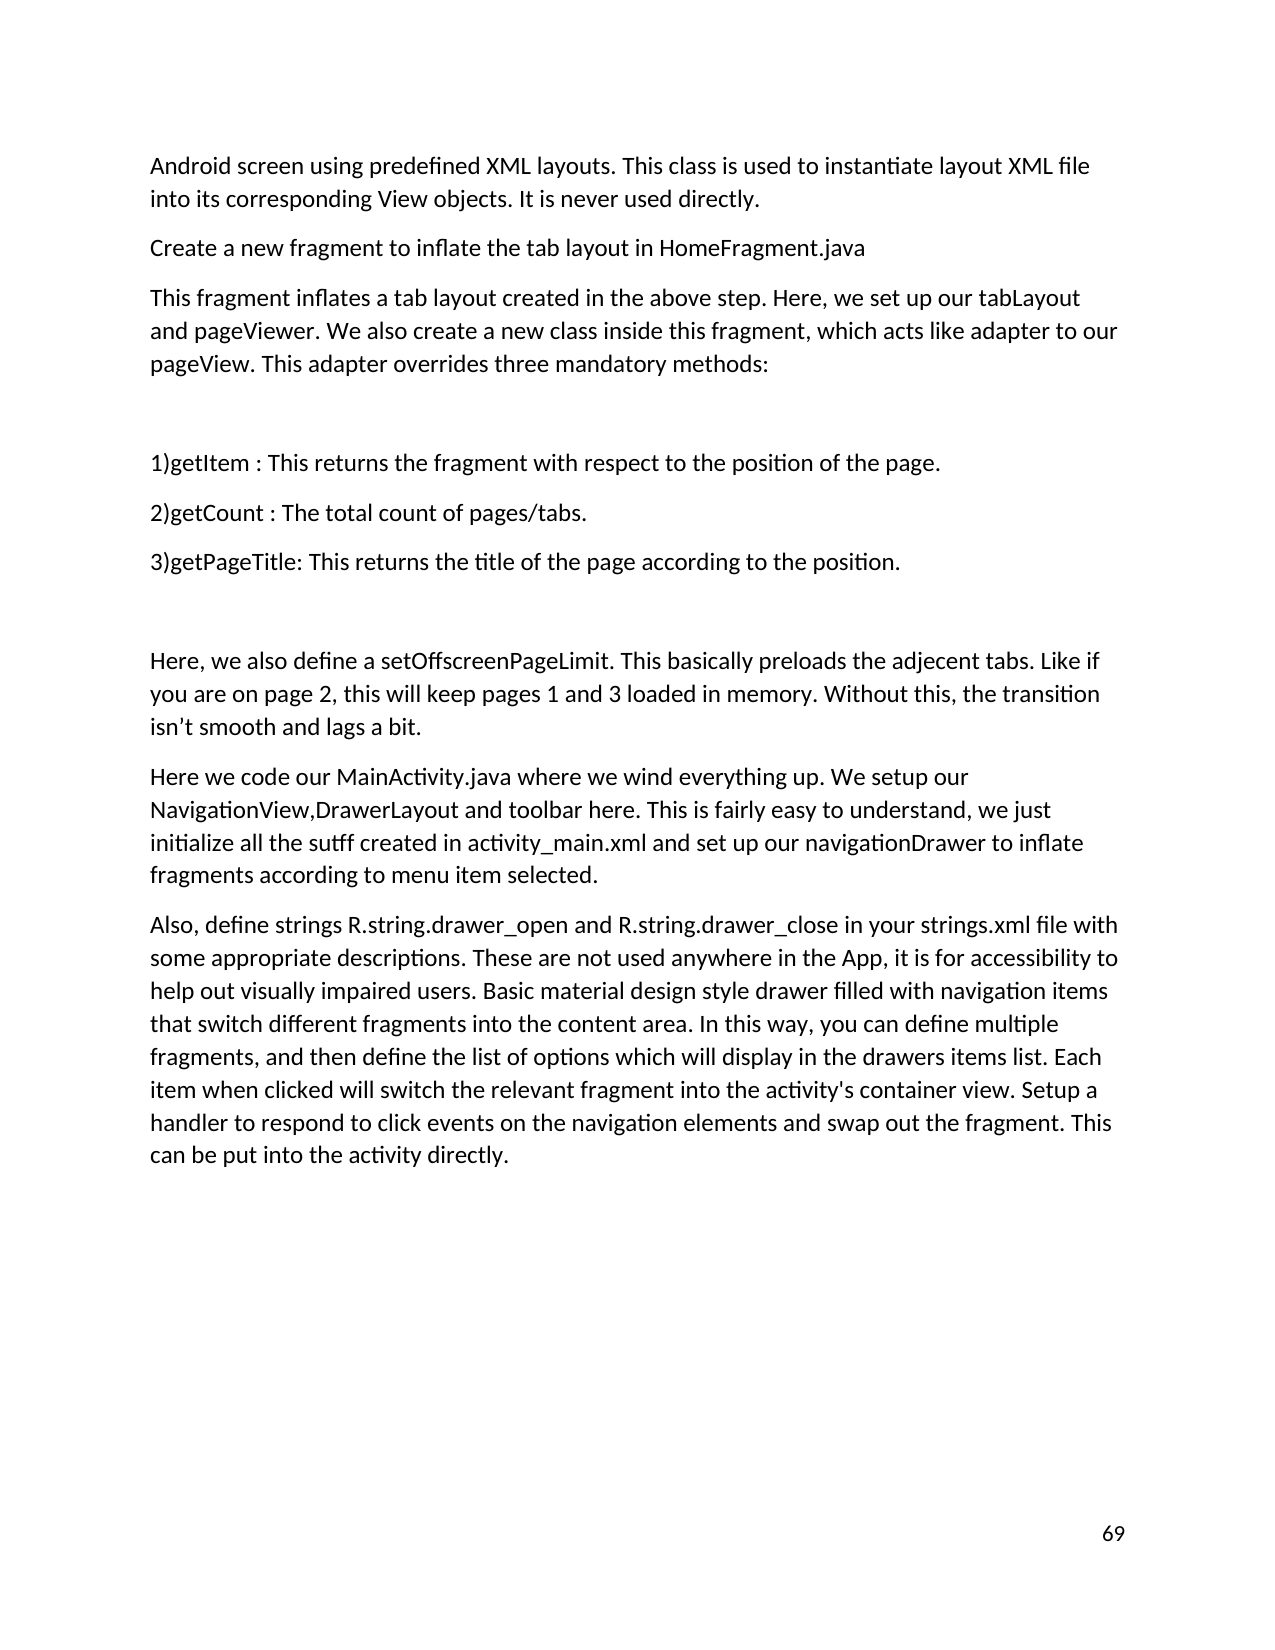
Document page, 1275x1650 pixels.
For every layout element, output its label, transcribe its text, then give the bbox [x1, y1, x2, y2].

text Here, we also define a setOffscreenPageLimit. This basically preloads the adjecent tabs. Like if you are on page 2, this will keep pages 1 and 3 loaded in memory. Without this, the transition isn’t smooth and lags a bit. [150, 645, 1125, 742]
text This fragment inflates a tab layout created in the above step. Here, we set up our tabLayout and pageViewer. We also create a new class inside this fragment, which acts like adapter to our pageView. This adapter overrides three mandatory methods: [150, 282, 1125, 378]
text 3)getPageTitle: This returns the title of the page according to the position. [150, 546, 1125, 577]
text 1)getItem : This returns the fragment with respect to the position of the page. [150, 447, 1125, 478]
text Also, define strings R.string.drawer_open and R.string.drawer_close in your strings.xml file with some appropriate descriptions. These are not used anywhere in the App, it is for accessibility to help out visually impaired users. Basic material design style drawer filled with navigation items that switch different fragments into the content area. In this way, you can define multiple fragments, and then define the list of options which will display in the drawers items list. Each item when clicked will switch the relevant fragment into the activity's container view. Setup a handler to respond to click events on the navigation elements and swap out the fragment. This can be put into the activity directly. [150, 909, 1125, 1170]
text Here we code our MainActivity.java where we wind everything up. We setup our NavigationView,DrawerLayout and toolbar here. This is fairly easy to understand, we just initialize all the sutff created in activity_main.xml and set up our navigationDrawer to inflate fragments according to menu item selected. [150, 761, 1125, 890]
text Create a new fragment to inflate the tab layout in HomeFragment.java [150, 232, 1125, 263]
text 2)getCount : The total count of pages/tabs. [150, 497, 1125, 527]
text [150, 150, 1125, 213]
